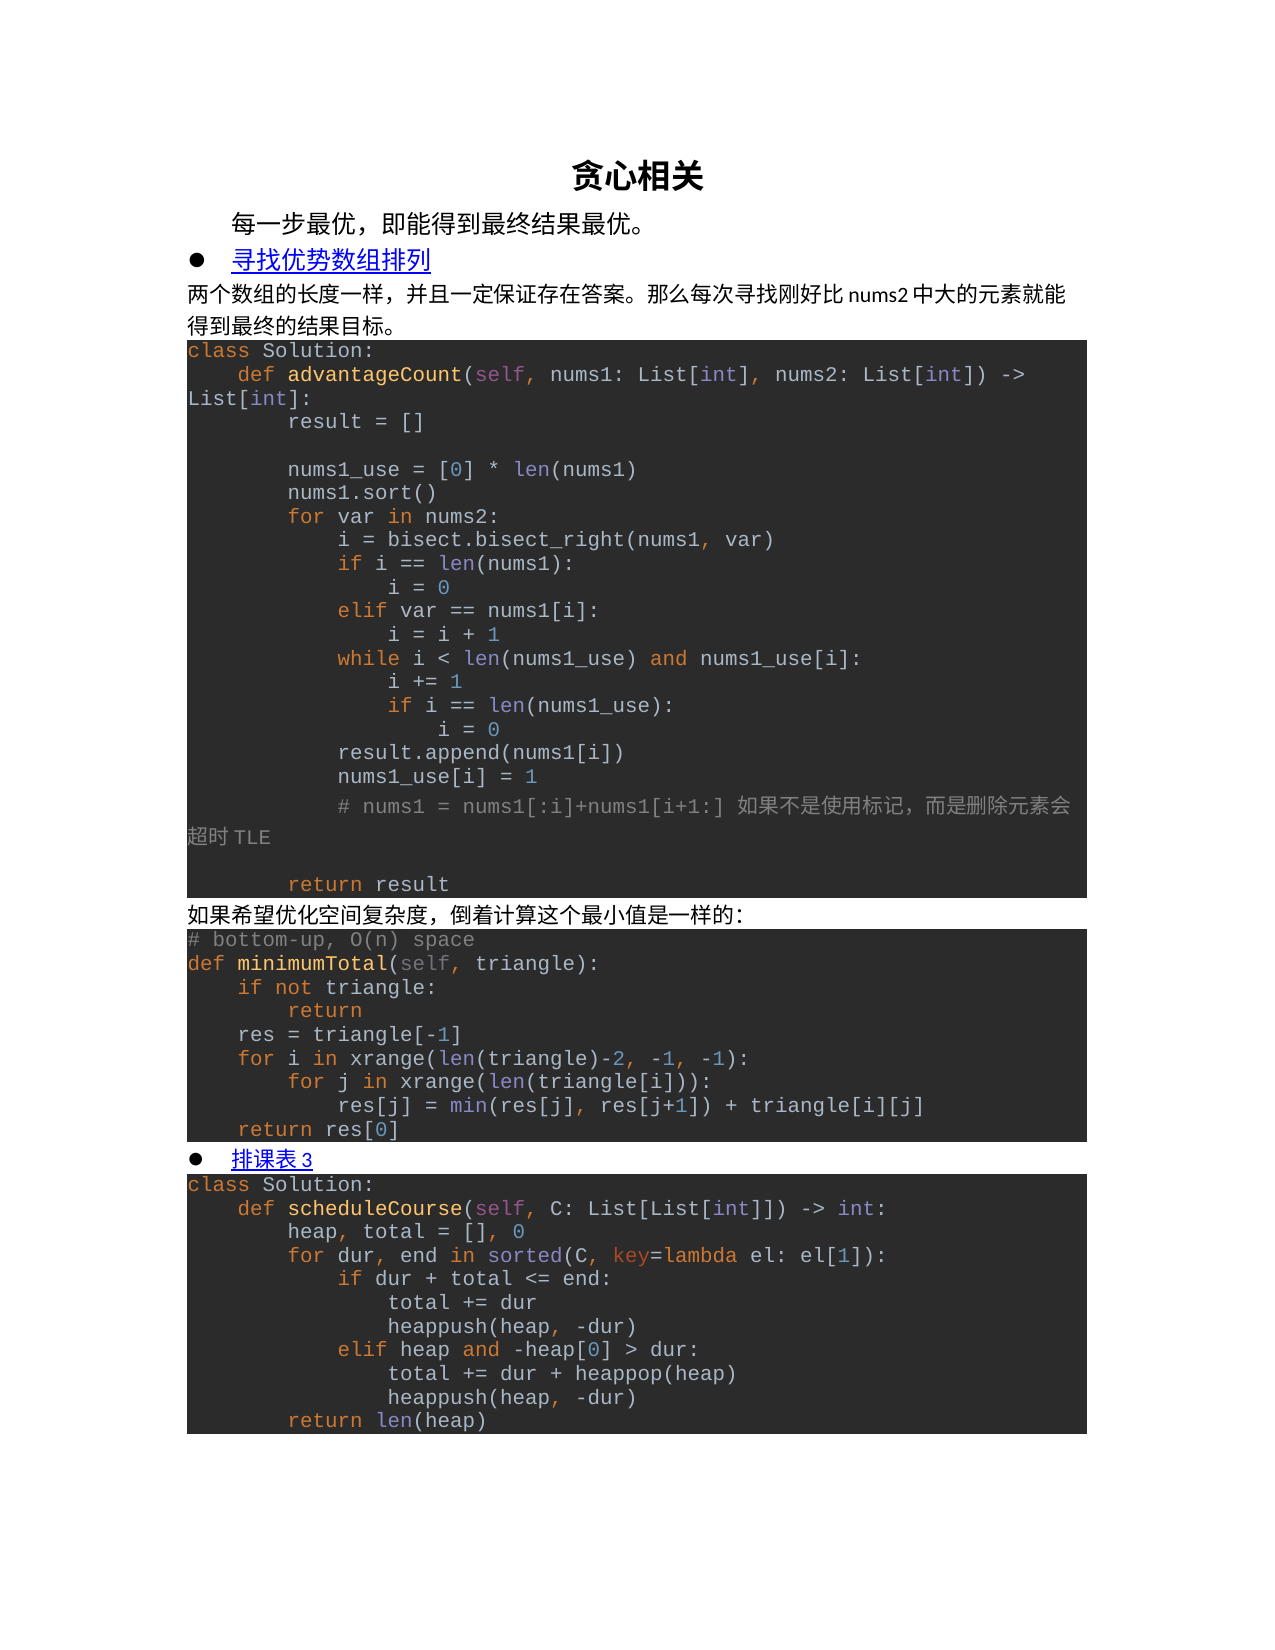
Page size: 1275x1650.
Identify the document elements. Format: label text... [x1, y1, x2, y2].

text 如果希望优化空间复杂度，倒着计算这个最小值是一样的： [187, 898, 1087, 929]
list 寻找优势数组排列 [187, 241, 1087, 277]
text class Solution: def scheduleCourse(self, C: List[List[int]]) -> int: heap, total = [], 0 for dur, end in sorted(C, key=lambda el: el[1]): if dur + total <= end: total += dur heappush(heap, -dur) elif heap and -heap[0] > dur: total += dur + heappop(heap) heappush(heap, -dur) return len(heap) [187, 1174, 1087, 1434]
title 贪心相关 [187, 150, 1087, 198]
text 两个数组的长度一样，并且一定保证存在答案。那么每次寻找刚好比nums2中大的元素就能得到最终的结果目标。 [187, 277, 1087, 340]
text # bottom-up, O(n) space def minimumTotal(self, triangle): if not triangle: return res = triangle[-1] for i in xrange(len(triangle)-2, -1, -1): for j in xrange(len(triangle[i])): res[j] = min(res[j], res[j+1]) + triangle[i][j] return res[0] [187, 929, 1087, 1142]
list 排课表3 [187, 1142, 1087, 1174]
text 每一步最优，即能得到最终结果最优。 [187, 204, 1087, 241]
text class Solution: def advantageCount(self, nums1: List[int], nums2: List[int]) -> List[int]: result = [] nums1_use = [0] * len(nums1) nums1.sort() for var in nums2: i = bisect.bisect_right(nums1, var) if i == len(nums1): i = 0 elif var == nums1[i]: i = i + 1 while i < len(nums1_use) and nums1_use[i]: i += 1 if i == len(nums1_use): i = 0 result.append(nums1[i]) nums1_use[i] = 1 # nums1 = nums1[:i]+nums1[i+1:] 如果不是使用标记，而是删除元素会超时TLE return result [187, 340, 1087, 898]
